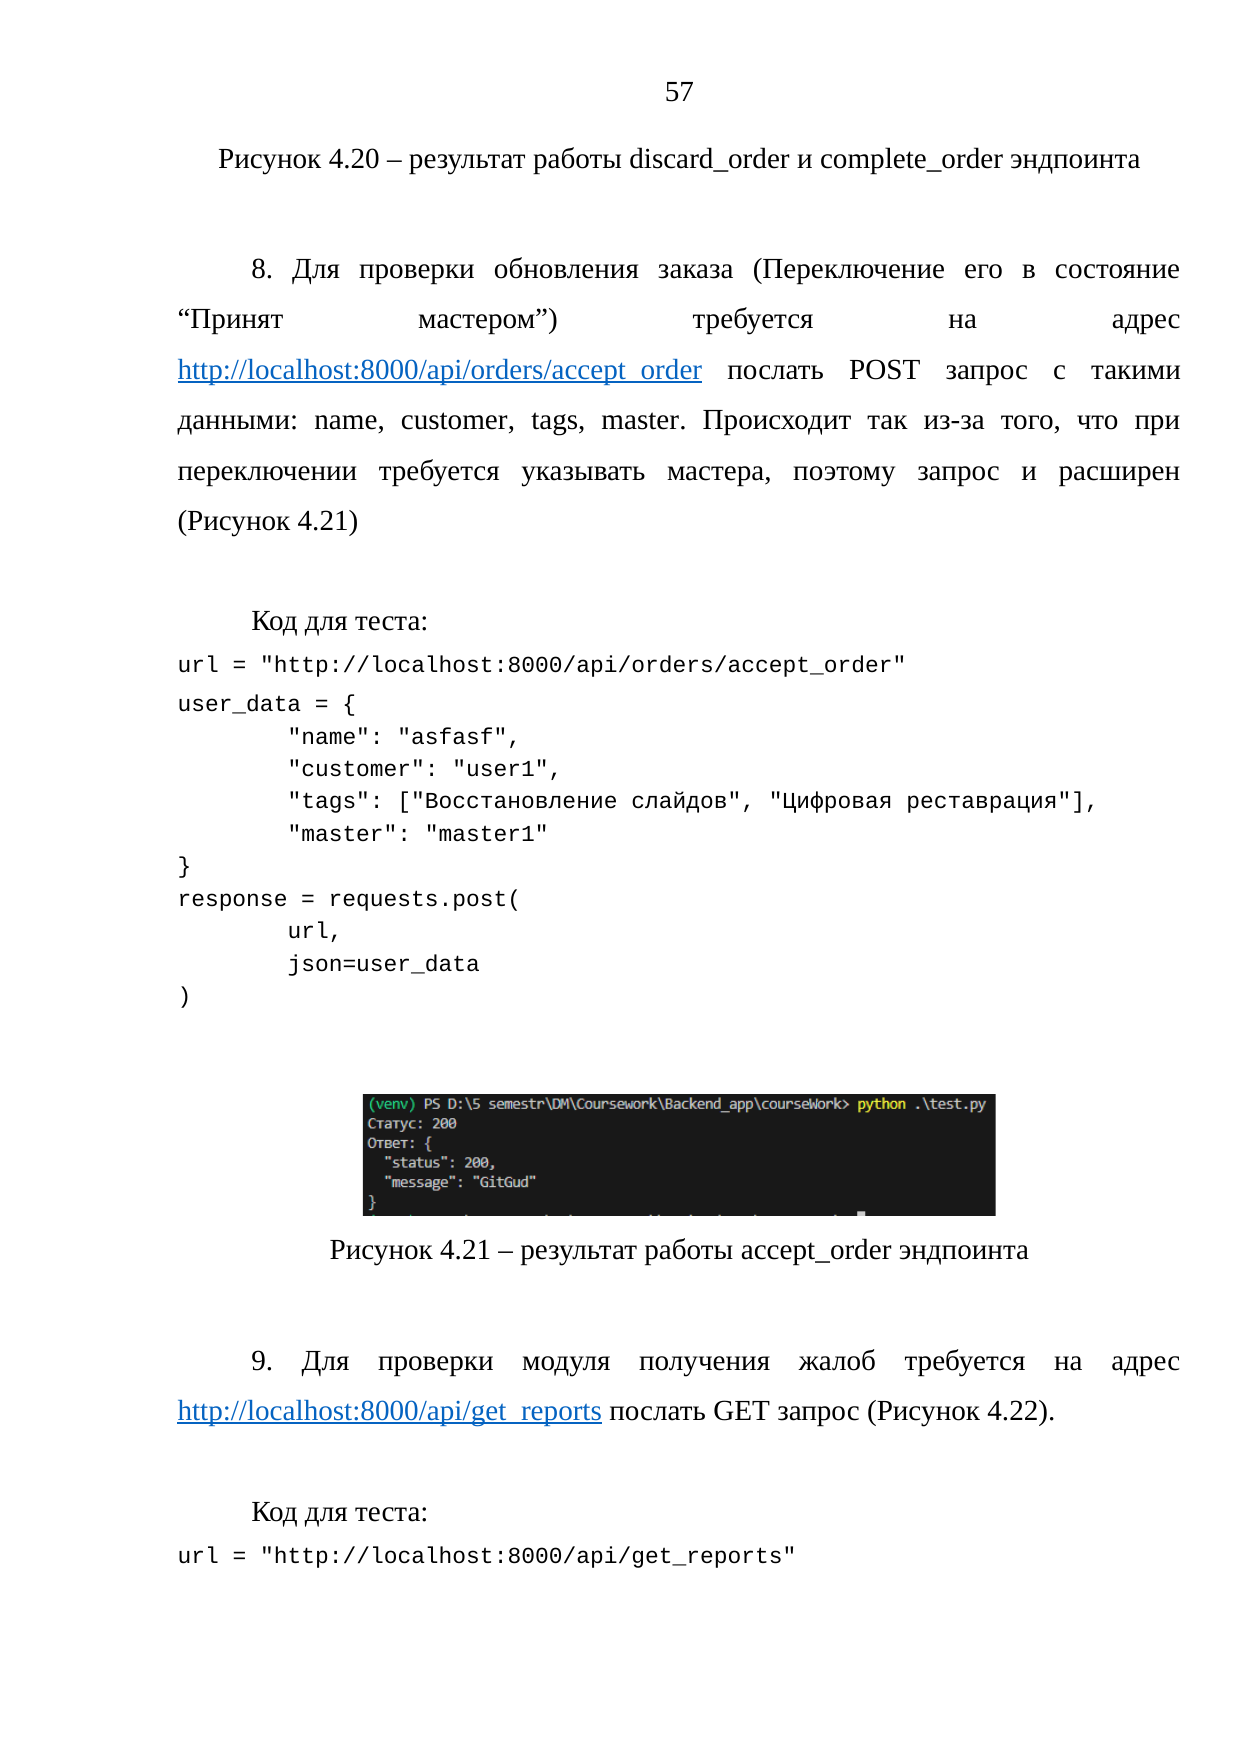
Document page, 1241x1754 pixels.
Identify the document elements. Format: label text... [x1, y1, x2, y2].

text "master": "master1" [177, 822, 1181, 848]
text 8. Для проверки обновления заказа (Переключение его в состояние “Принят мастером”) требуется на адрес http://localhost:8000/api/orders/accept_order послать POST запрос с такими данными: name, customer, tags, master. Происходит так из-за того, что при переключении требуется указывать мастера, поэтому запрос и расширен (Рисунок 4.21) [177, 251, 1181, 536]
text json=user_data [177, 952, 1181, 978]
text response = requests.post( [177, 887, 1181, 913]
text ) [177, 984, 1181, 1010]
text } [177, 855, 1181, 881]
text "customer": "user1", [177, 757, 1181, 783]
text url, [177, 919, 1181, 945]
text Код для теста: [177, 603, 1181, 637]
text Рисунок 4.20 – результат работы discard_order и complete_order эндпоинта [177, 141, 1181, 174]
text Рисунок 4.21 – результат работы accept_order эндпоинта [177, 1232, 1181, 1266]
text url = "http://localhost:8000/api/orders/accept_order" [177, 654, 1181, 680]
text 9. Для проверки модуля получения жалоб требуется на адрес http://localhost:8000/api/get_reports послать GET запрос (Рисунок 4.22). [177, 1343, 1181, 1427]
text url = "http://localhost:8000/api/get_reports" [177, 1544, 1181, 1570]
text "name": "asfasf", [177, 725, 1181, 751]
text "tags": ["Восстановление слайдов", "Цифровая реставрация"], [177, 790, 1181, 816]
picture [362, 1094, 996, 1216]
text user_data = { [177, 693, 1181, 719]
text Код для теста: [177, 1494, 1181, 1527]
